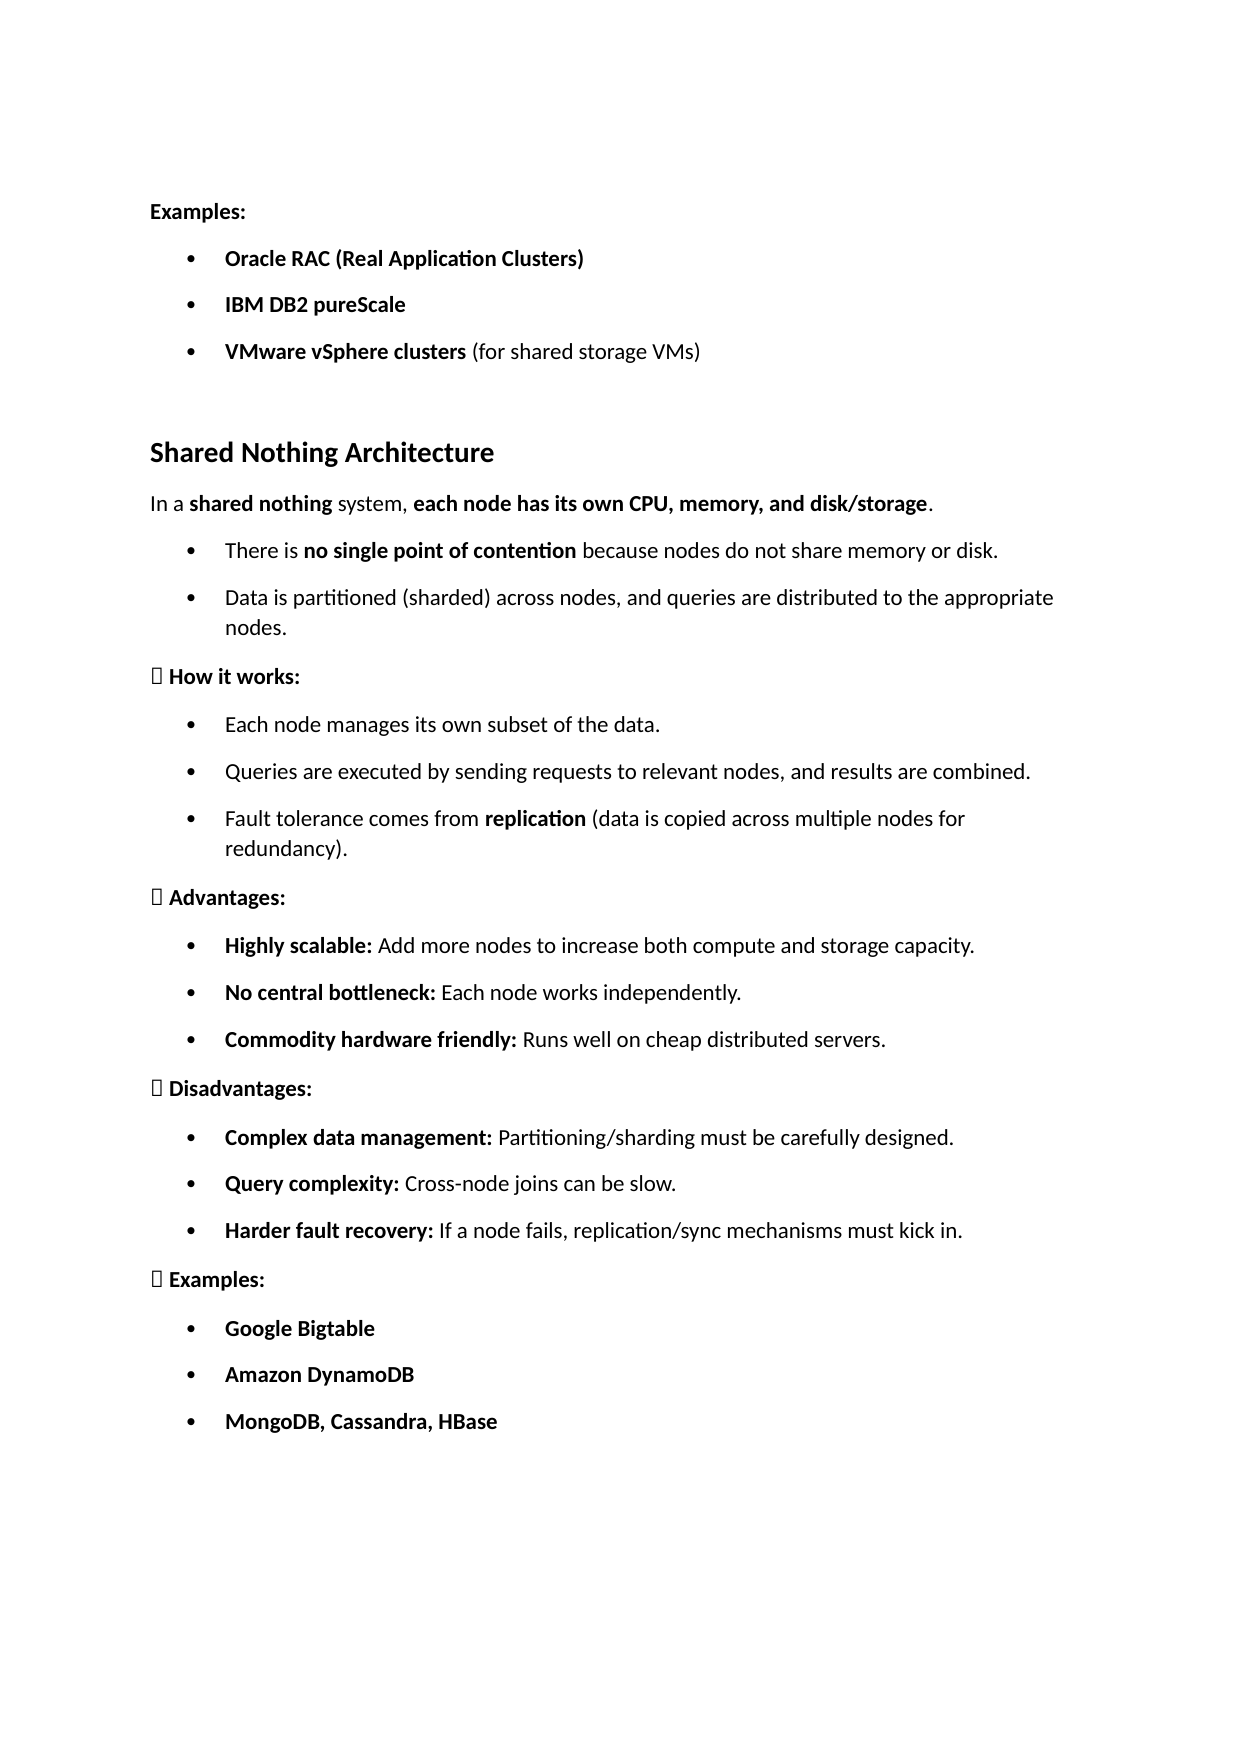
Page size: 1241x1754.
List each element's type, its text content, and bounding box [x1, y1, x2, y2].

text Examples: [150, 197, 1090, 225]
list Query complexity: Cross-node joins can be slow. [187, 1169, 1090, 1197]
list Each node manages its own subset of the data. [187, 710, 1090, 738]
text 🔹 How it works: [150, 660, 1090, 691]
text 🔹 Disadvantages: [150, 1072, 1090, 1103]
list Queries are executed by sending requests to relevant nodes, and results are combined. [187, 757, 1090, 785]
text 🔹 Advantages: [150, 881, 1090, 912]
text In a shared nothing system, each node has its own CPU, memory, and disk/storage. [150, 489, 1090, 517]
text 🔹 Examples: [150, 1263, 1090, 1294]
list MongoDB, Cassandra, HBase [187, 1407, 1090, 1435]
list Fault tolerance comes from replication (data is copied across multiple nodes for redundancy). [187, 804, 1090, 862]
list VMware vSphere clusters (for shared storage VMs) [187, 337, 1090, 366]
text Shared Nothing Architecture [150, 434, 1090, 469]
list Highly scalable: Add more nodes to increase both compute and storage capacity. [187, 932, 1090, 959]
list There is no single point of contention because nodes do not share memory or disk. [187, 536, 1090, 564]
list Harder fault recovery: If a node fails, replication/sync mechanisms must kick in. [187, 1216, 1090, 1244]
list Amazon DynamoDB [187, 1361, 1090, 1388]
list No central bottleneck: Each node works independently. [187, 978, 1090, 1006]
list Commodity hardware friendly: Runs well on cheap distributed servers. [187, 1025, 1090, 1053]
list Data is partitioned (sharded) across nodes, and queries are distributed to the appropriate nodes. [187, 583, 1090, 641]
list Oracle RAC (Real Application Clusters) [187, 244, 1090, 272]
list IBM DB2 pureScale [187, 291, 1090, 319]
list Google Bigtable [187, 1314, 1090, 1342]
list Complex data management: Partitioning/sharding must be carefully designed. [187, 1123, 1090, 1151]
